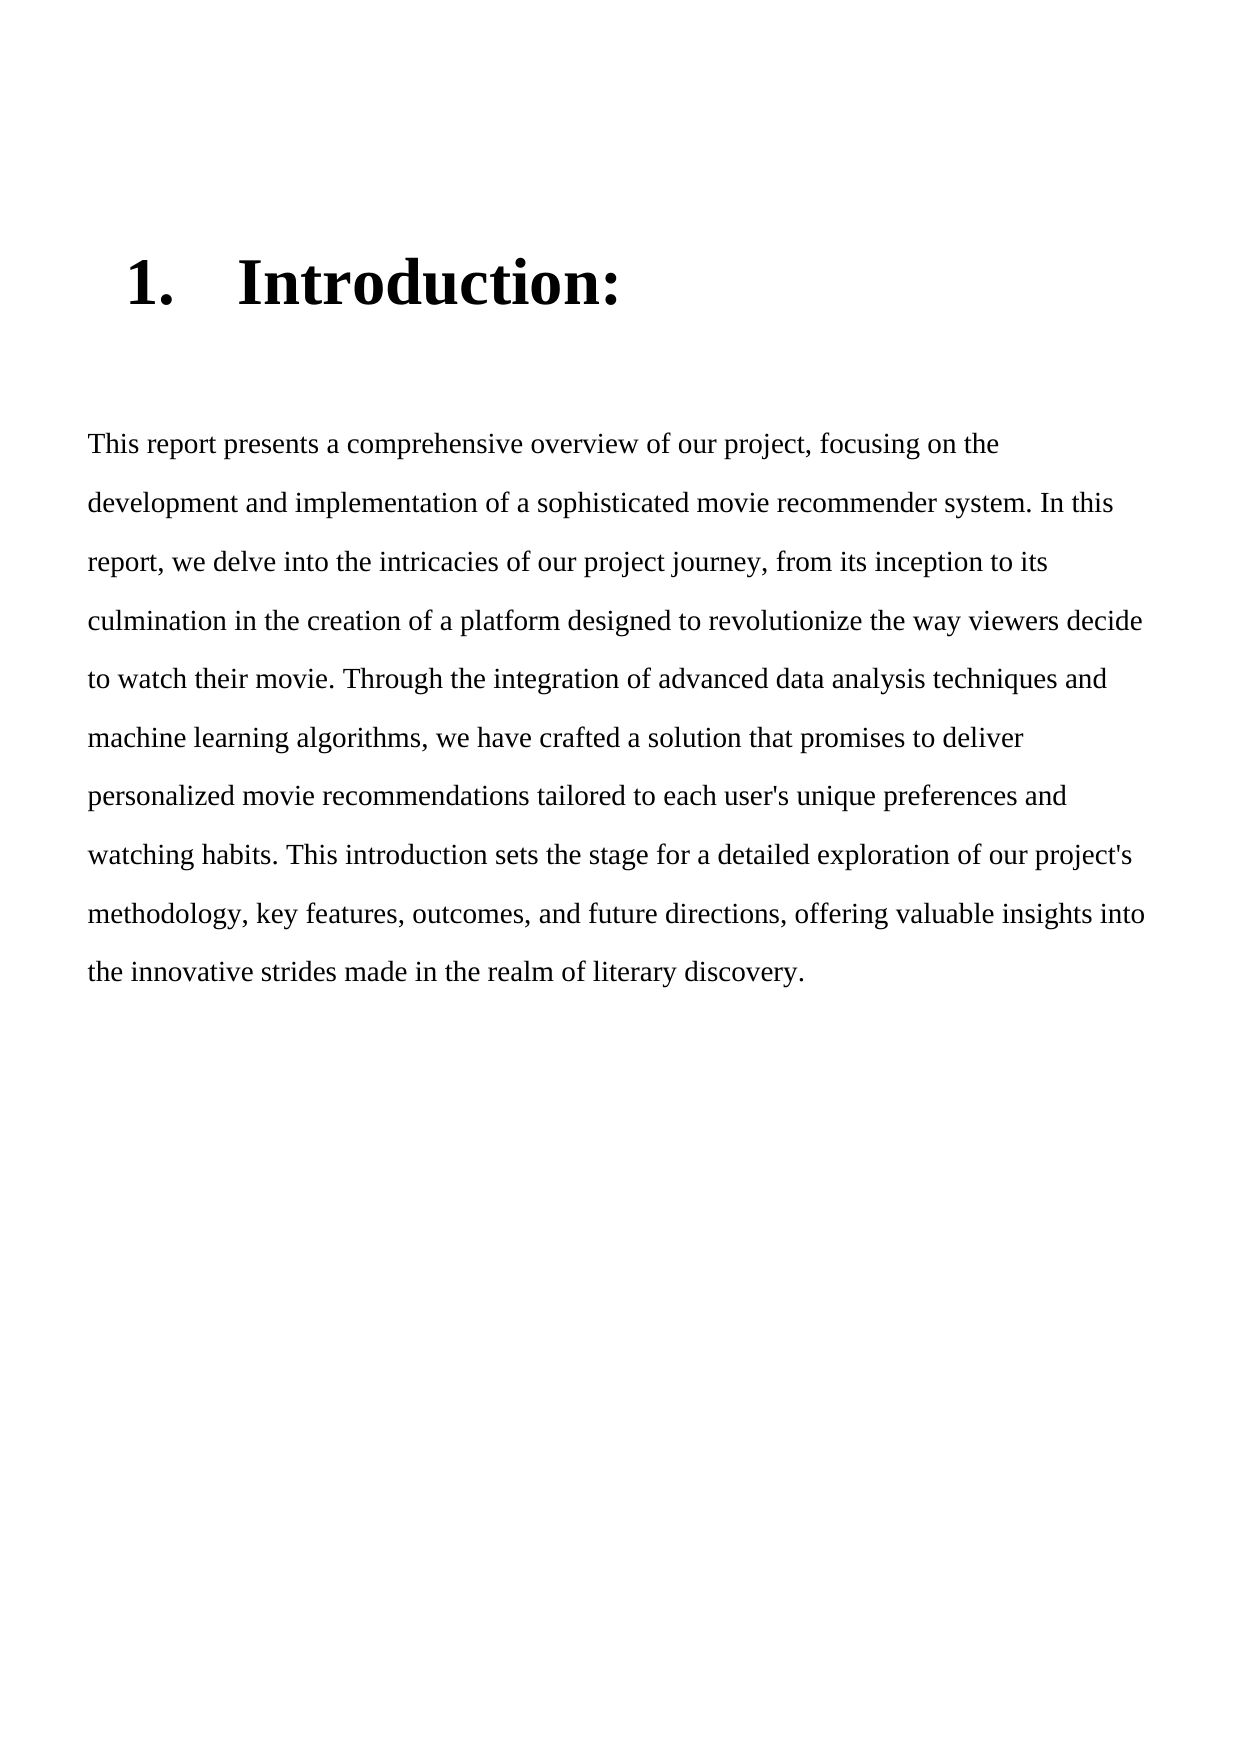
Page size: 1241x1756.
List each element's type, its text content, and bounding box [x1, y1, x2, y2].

list Introduction: [125, 242, 1157, 319]
text This report presents a comprehensive overview of our project, focusing on the development and implementation of a sophisticated movie recommender system. In this report, we delve into the intricacies of our project journey, from its inception to its culmination in the creation of a platform designed to revolutionize the way viewers decide to watch their movie. Through the integration of advanced data analysis techniques and machine learning algorithms, we have crafted a solution that promises to deliver personalized movie recommendations tailored to each user's unique preferences and watching habits. This introduction sets the stage for a detailed exploration of our project's methodology, key features, outcomes, and future directions, offering valuable insights into the innovative strides made in the realm of literary discovery. [87, 427, 1157, 988]
